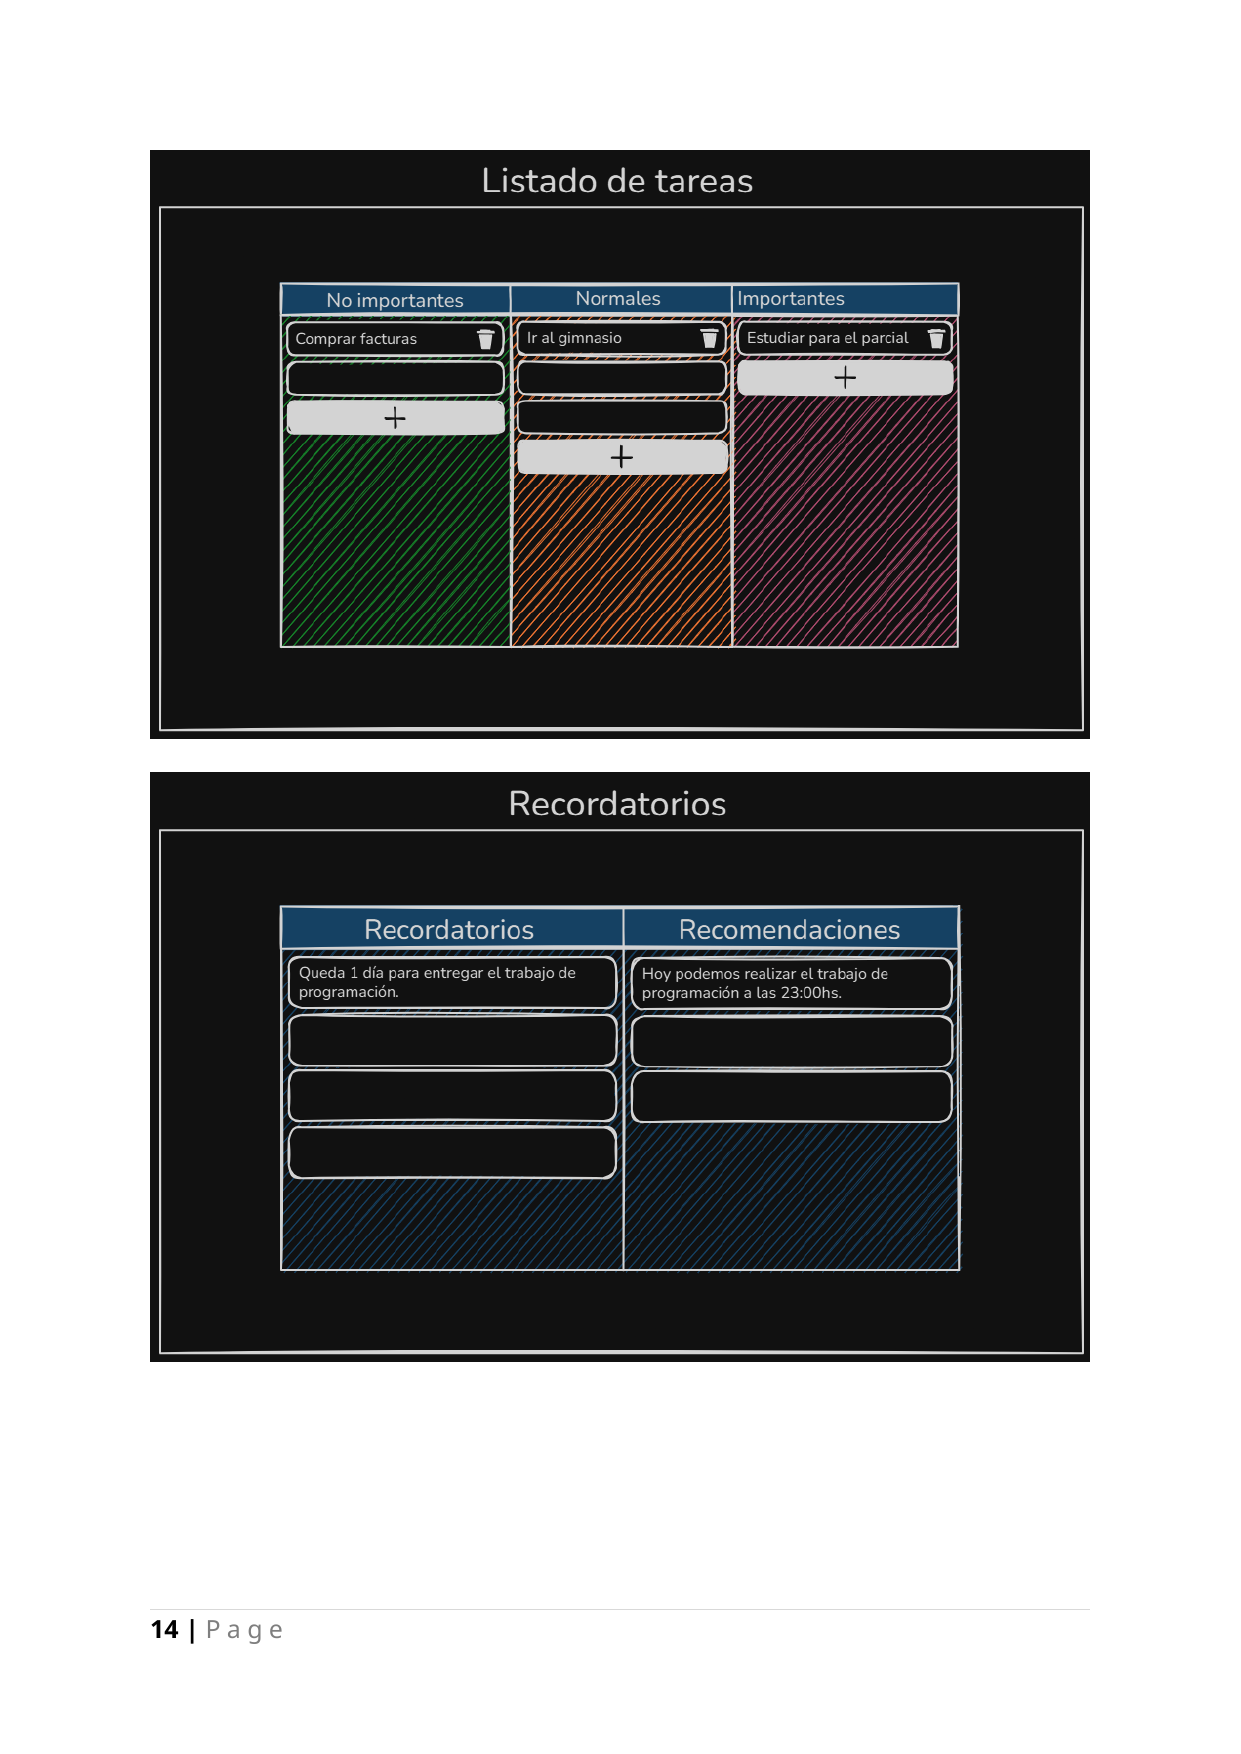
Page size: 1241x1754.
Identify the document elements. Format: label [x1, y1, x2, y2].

picture [150, 150, 1090, 739]
picture [150, 772, 1090, 1362]
